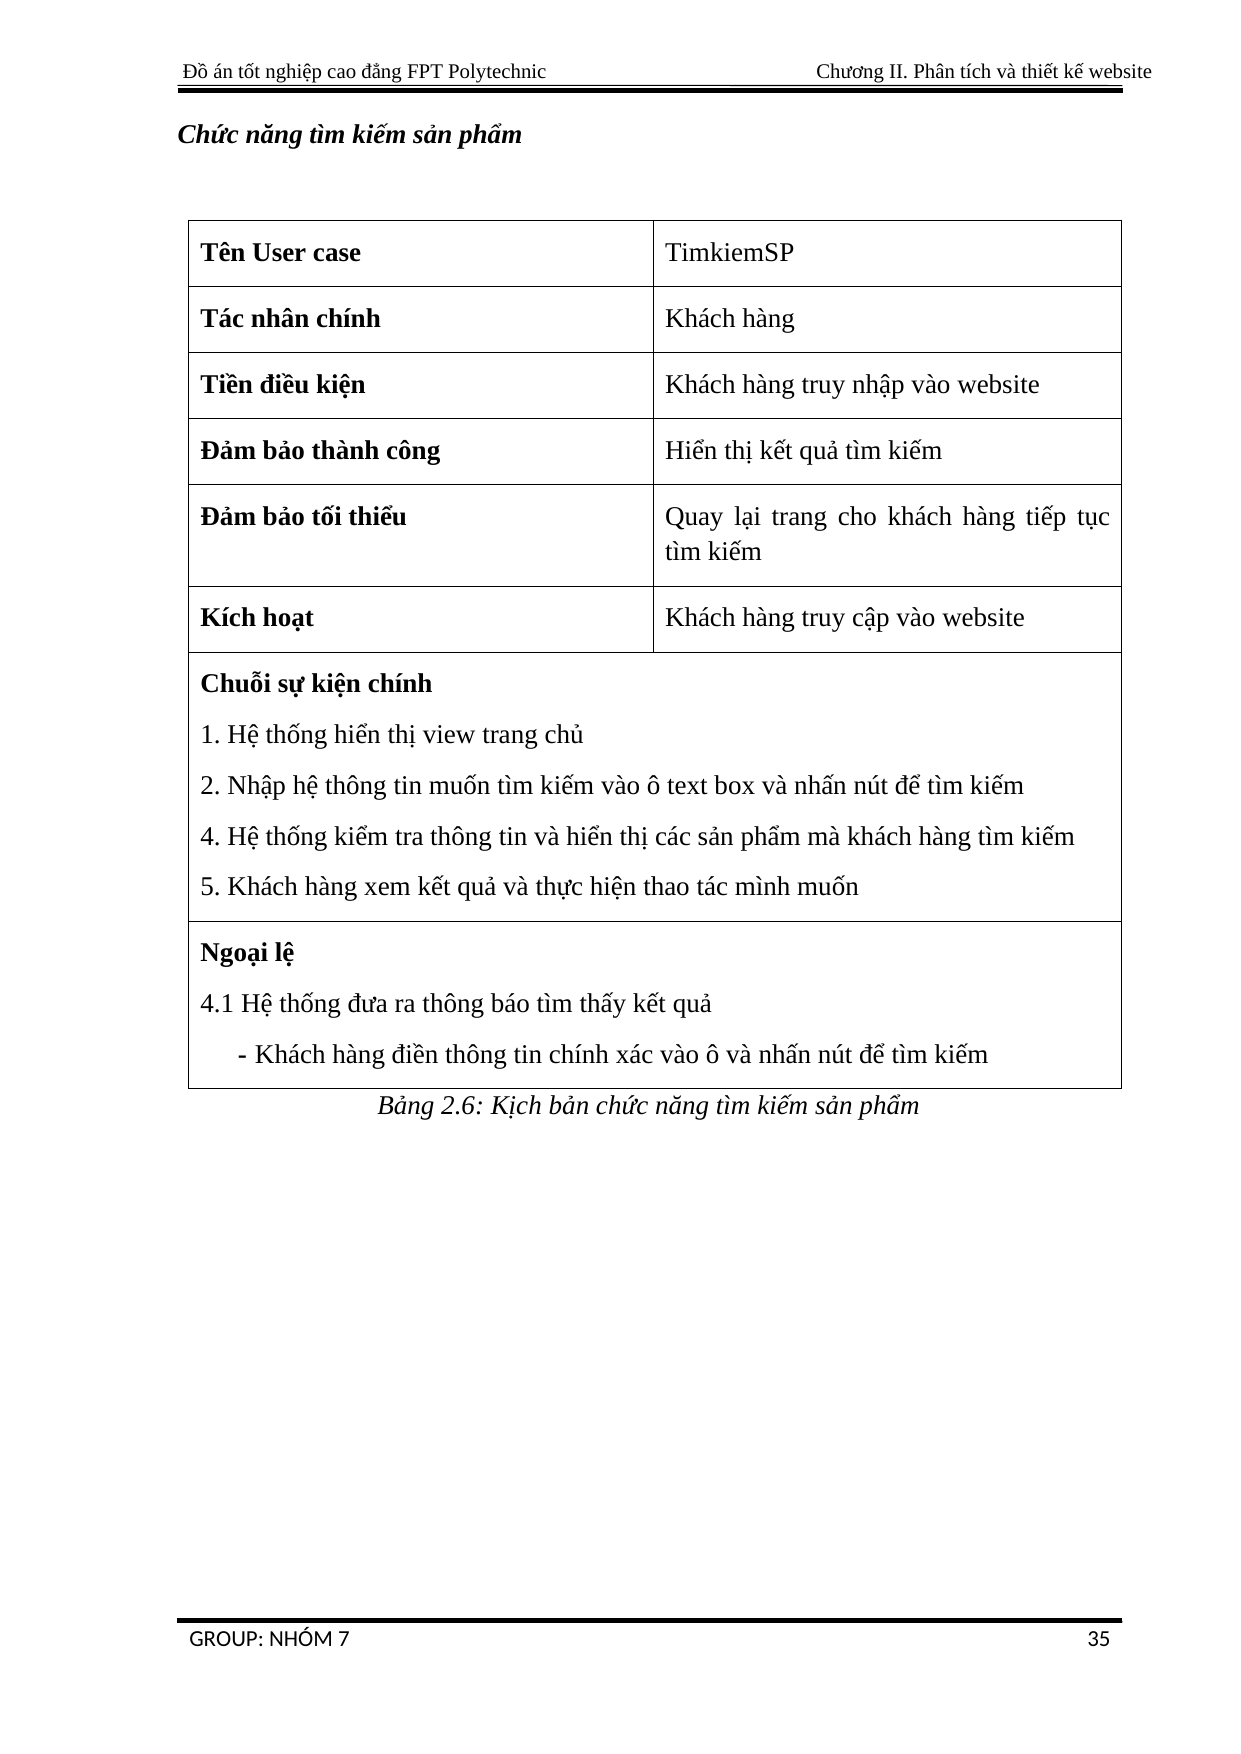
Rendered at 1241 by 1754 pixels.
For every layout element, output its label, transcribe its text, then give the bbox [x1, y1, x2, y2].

table_header Tên User case [189, 221, 653, 286]
table_cell Khách hàng [654, 287, 1121, 352]
table_header TimkiemSP [654, 221, 1121, 286]
table_cell Đảm bảo thành công [189, 419, 653, 484]
table_cell Khách hàng truy nhập vào website [654, 353, 1121, 418]
table_cell Hiển thị kết quả tìm kiếm [654, 419, 1121, 484]
subtitle Chức năng tìm kiếm sản phẩm [177, 118, 1122, 149]
table_cell Chuỗi sự kiện chính 1. Hệ thống hiển thị view trang chủ 2. Nhập hệ thông tin muốn tìm kiếm vào ô text box và nhấn nút để tìm kiếm 4. Hệ thống kiểm tra thông tin và hiển thị các sản phẩm mà khách hàng tìm kiếm 5. Khách hàng xem kết quả và thực hiện thao tác mình muốn [189, 653, 1121, 921]
table_cell Tiền điều kiện [189, 353, 653, 418]
table_cell Ngoại lệ 4.1 Hệ thống đưa ra thông báo tìm thấy kết quả Khách hàng điền thông tin chính xác vào ô và nhấn nút để tìm kiếm [189, 922, 1121, 1088]
table_cell Đảm bảo tối thiểu [189, 485, 653, 586]
table_cell Khách hàng truy cập vào website [654, 587, 1121, 652]
table_cell Kích hoạt [189, 587, 653, 652]
table_cell Tác nhân chính [189, 287, 653, 352]
table_cell Quay lại trang cho khách hàng tiếp tục tìm kiếm [654, 485, 1121, 586]
